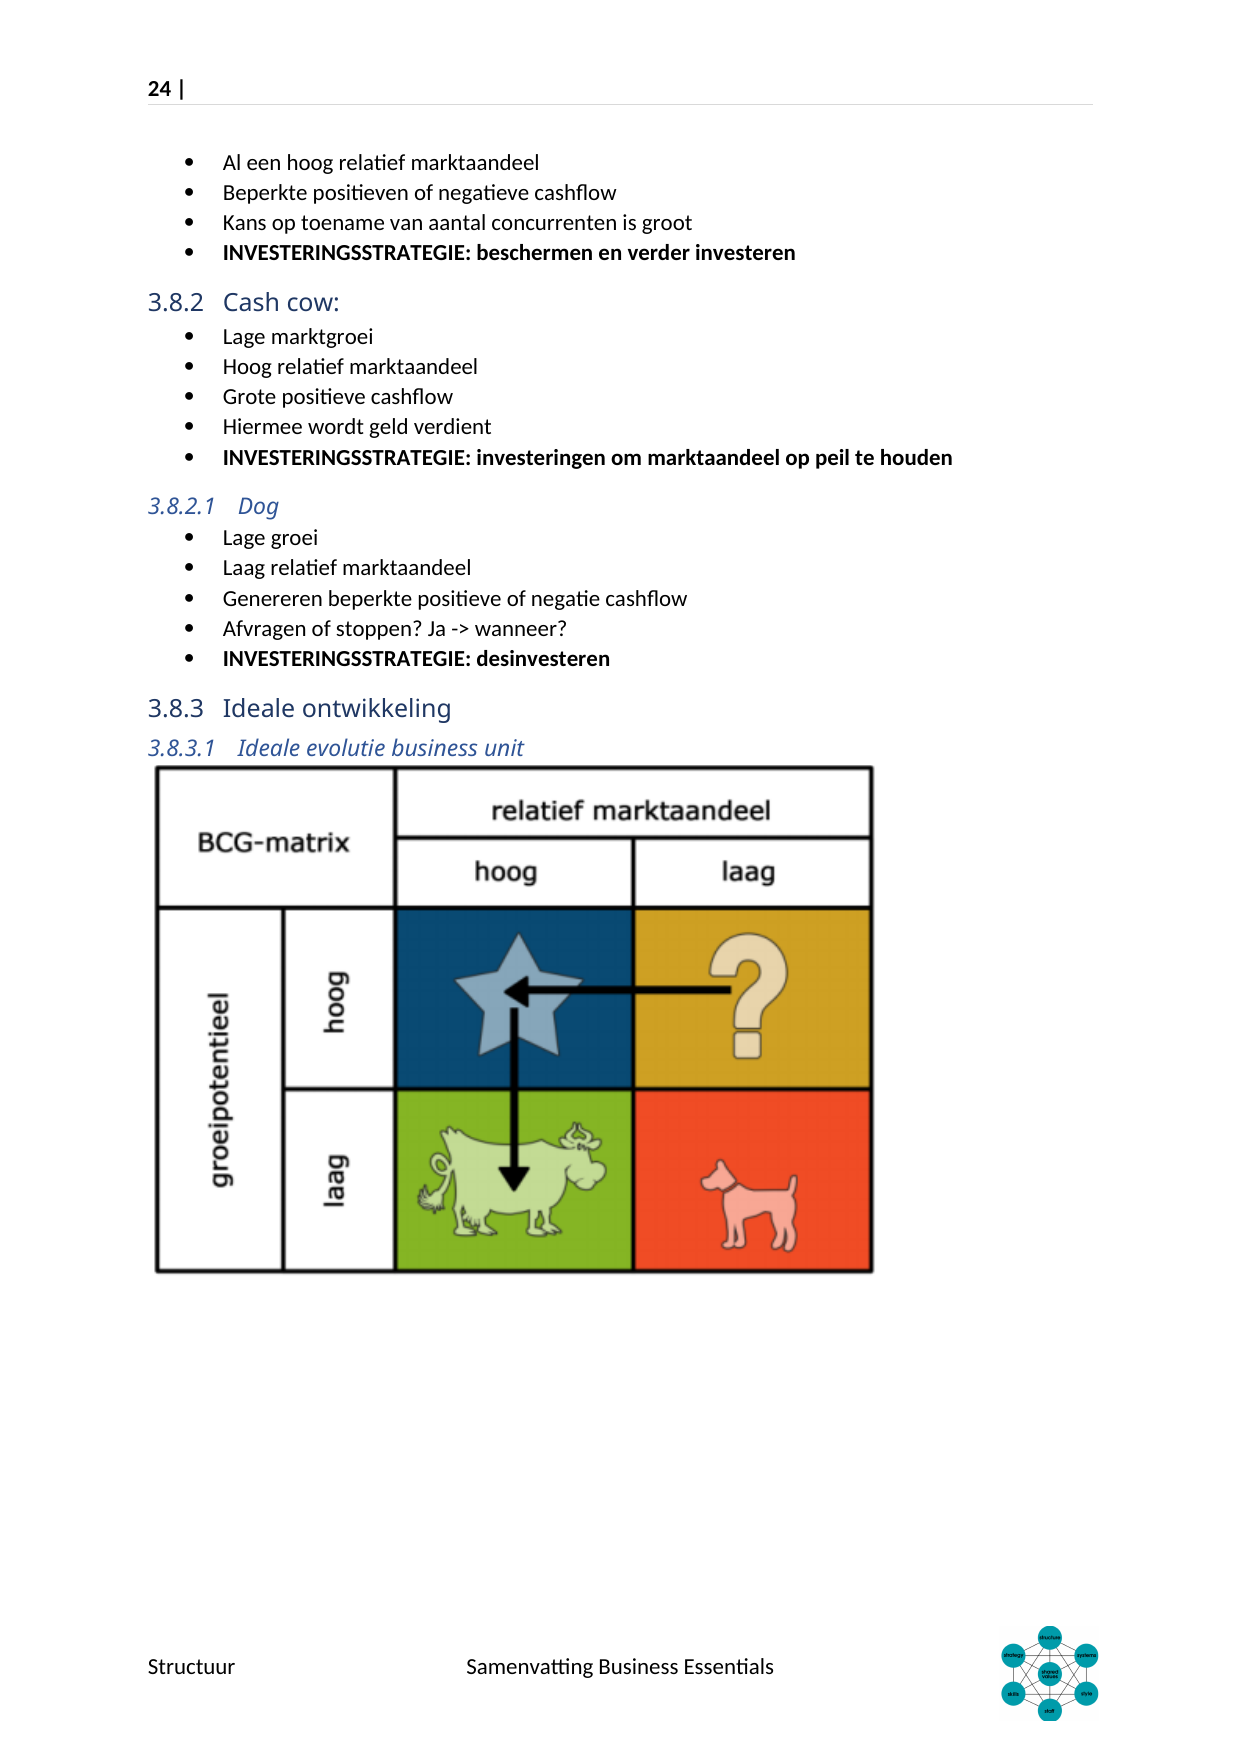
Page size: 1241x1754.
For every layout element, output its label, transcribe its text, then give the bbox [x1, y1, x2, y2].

list Hiermee wordt geld verdient [185, 412, 1093, 441]
list Kans op toename van aantal concurrenten is groot [185, 208, 1093, 236]
subtitle Ideale ontwikkeling [148, 691, 1093, 725]
subtitle Dog [148, 489, 1093, 521]
list Afvragen of stoppen? Ja -> wanneer? [185, 614, 1093, 642]
subtitle Cash cow: [148, 285, 1093, 319]
list Al een hoog relatief marktaandeel [185, 148, 1093, 176]
list INVESTERINGSSTRATEGIE: investeringen om marktaandeel op peil te houden [185, 443, 1093, 471]
subtitle Ideale evolutie business unit [148, 732, 1093, 763]
picture [998, 1626, 1099, 1721]
list Hoog relatief marktaandeel [185, 352, 1093, 380]
list Grote positieve cashflow [185, 382, 1093, 410]
list Lage groei [185, 523, 1093, 551]
picture [147, 765, 884, 1291]
list INVESTERINGSSTRATEGIE: beschermen en verder investeren [185, 238, 1093, 266]
list Genereren beperkte positieve of negatie cashflow [185, 584, 1093, 612]
list Beperkte positieven of negatieve cashflow [185, 178, 1093, 206]
list INVESTERINGSSTRATEGIE: desinvesteren [185, 644, 1093, 672]
list Lage marktgroei [185, 322, 1093, 350]
list Laag relatief marktaandeel [185, 553, 1093, 582]
